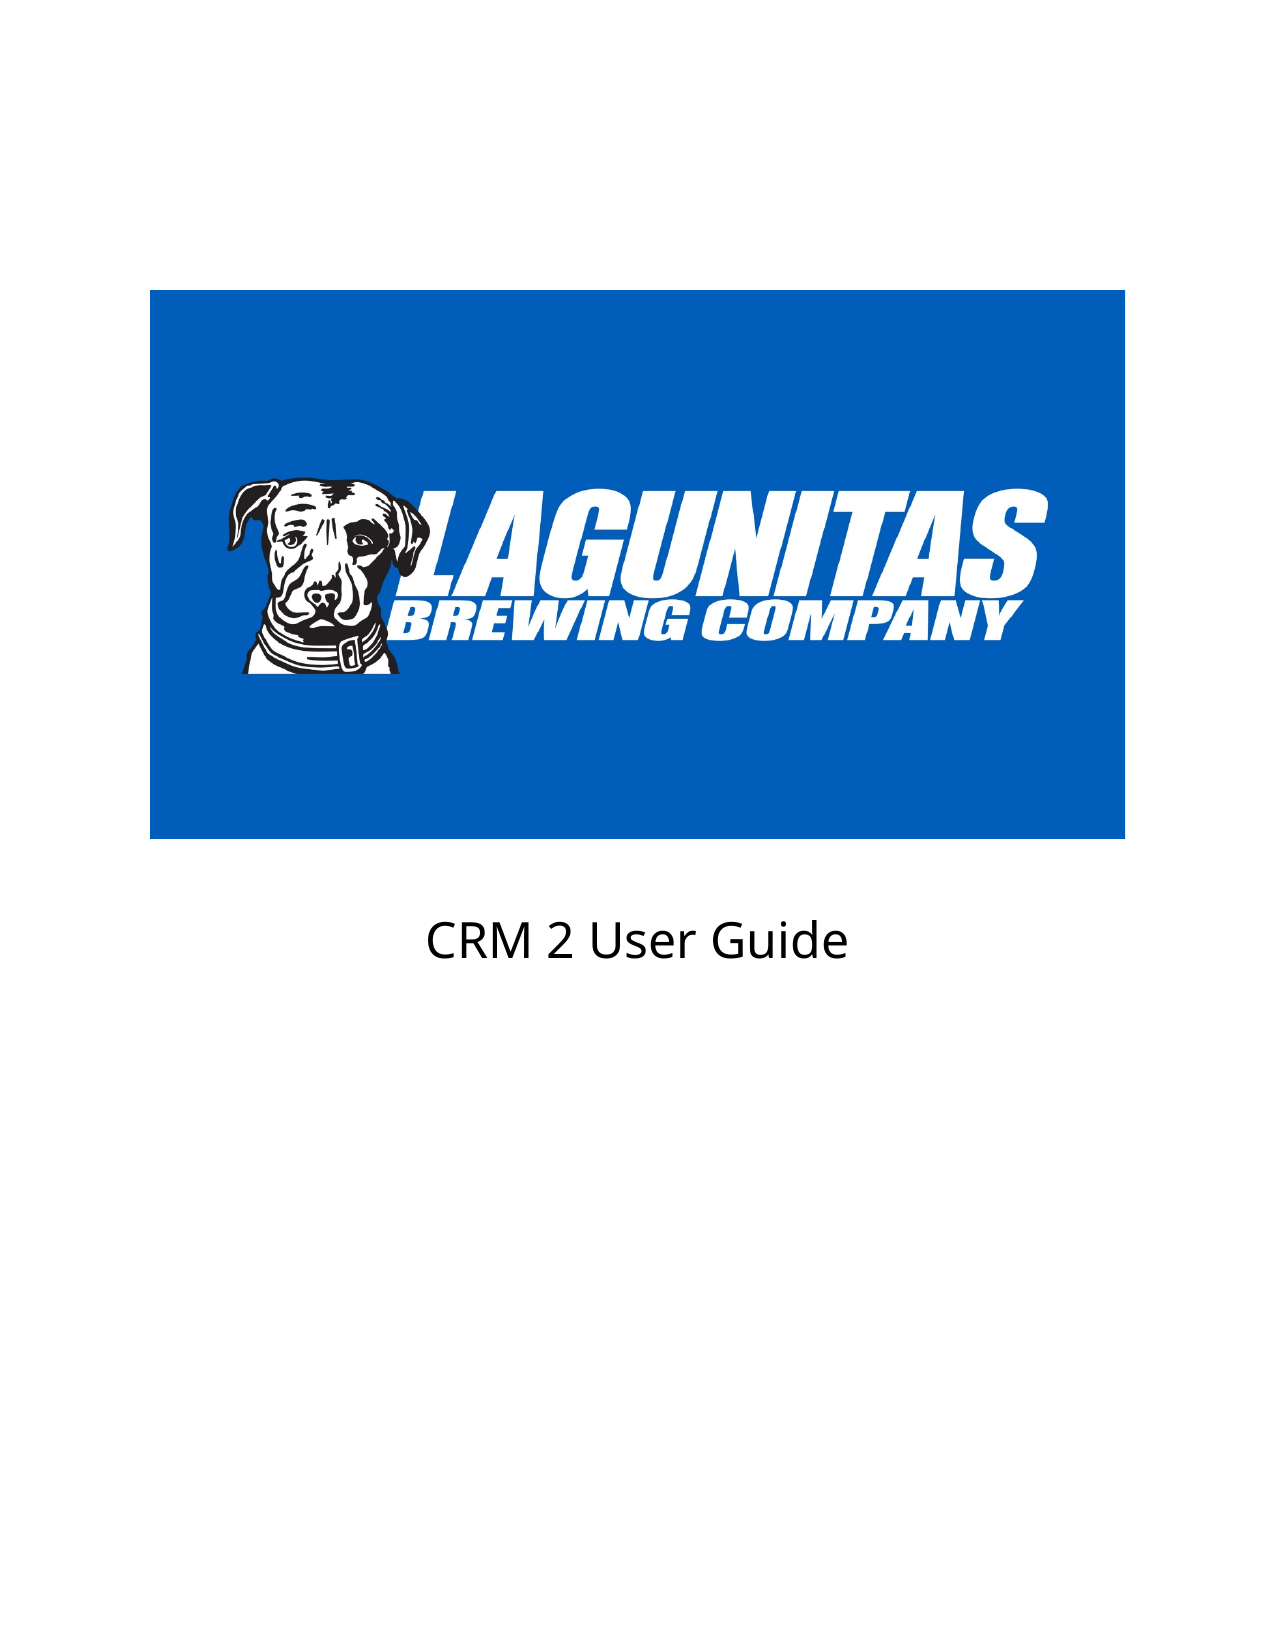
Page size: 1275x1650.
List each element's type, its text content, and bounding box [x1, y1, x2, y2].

picture [150, 290, 1125, 839]
text CRM 2 User Guide [150, 905, 1125, 973]
